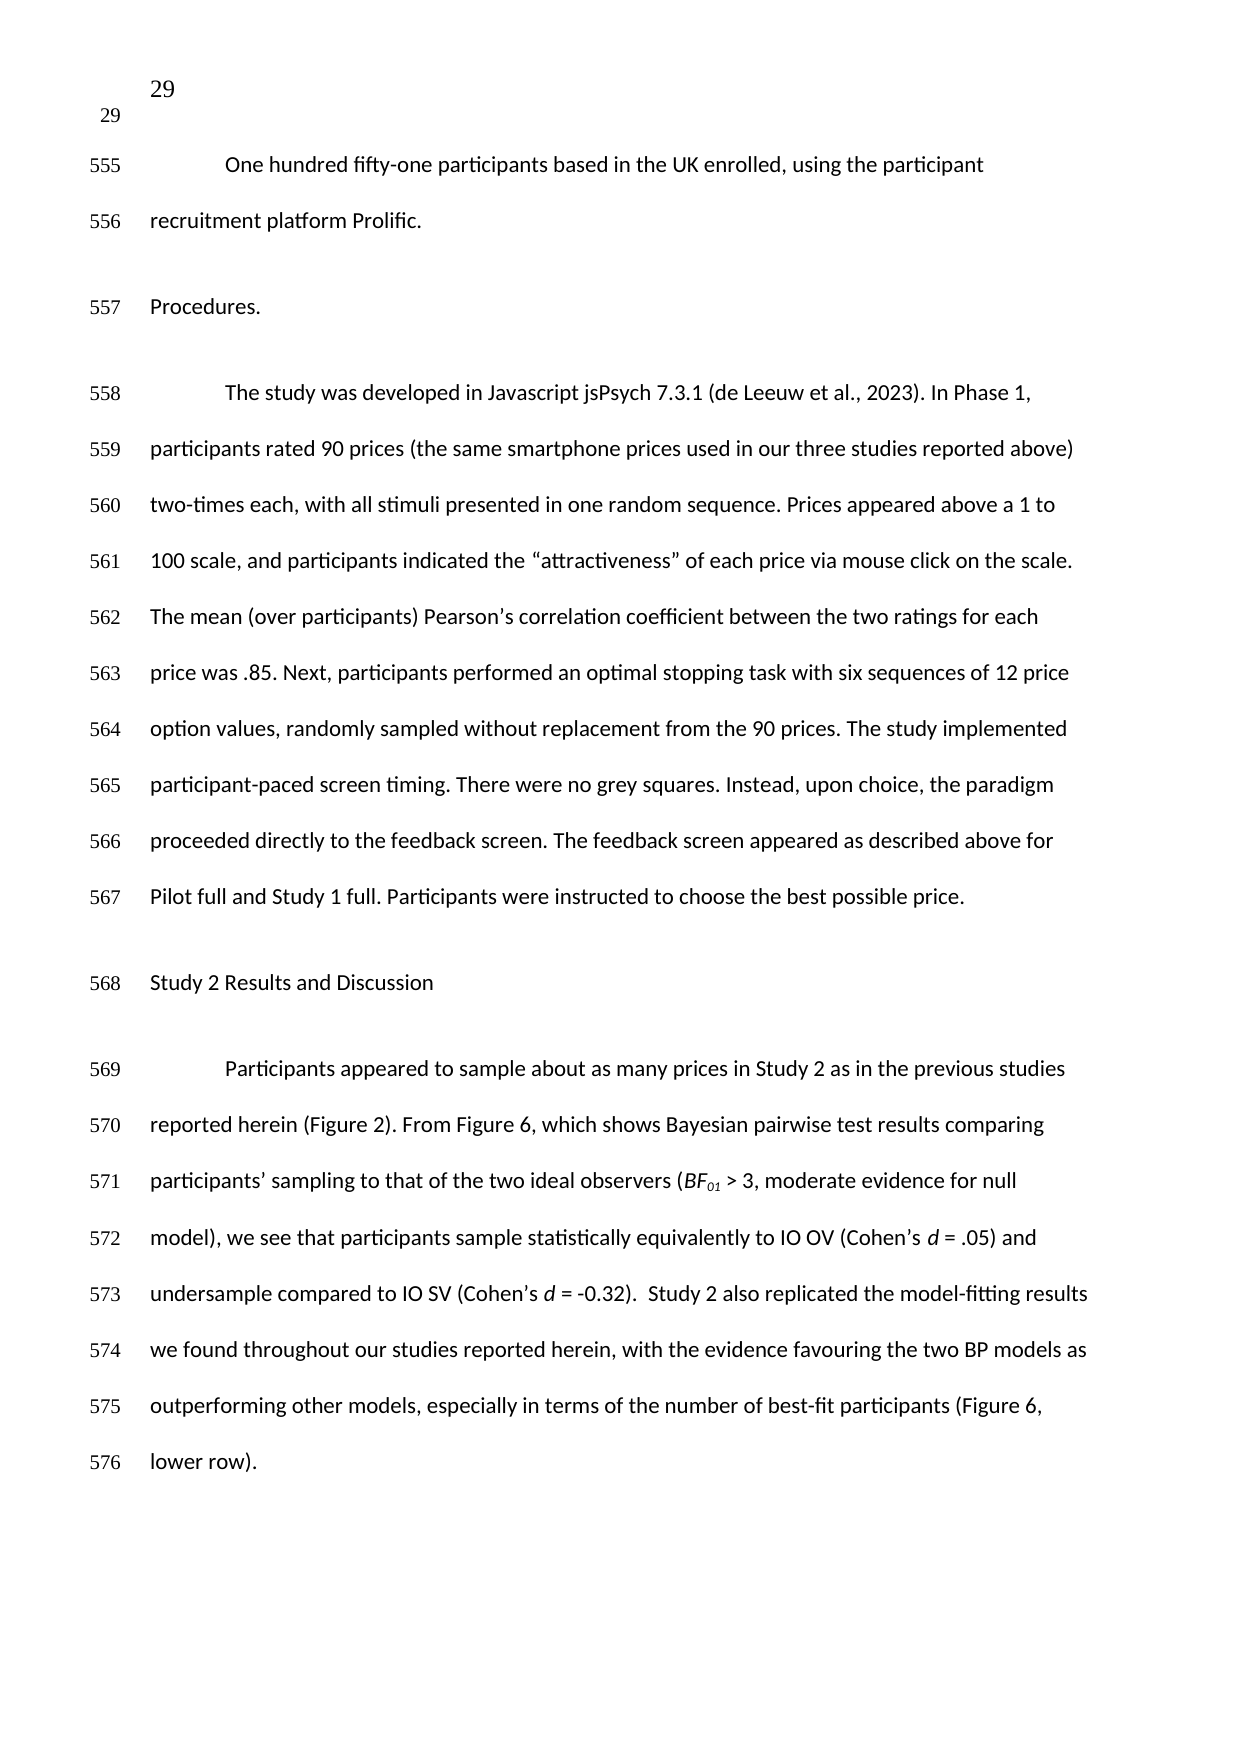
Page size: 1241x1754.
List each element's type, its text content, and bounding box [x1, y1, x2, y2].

text Study 2 Results and Discussion [150, 968, 1090, 997]
text One hundred fifty-one participants based in the UK enrolled, using the participant recruitment platform Prolific. [150, 150, 1090, 234]
text Procedures. [150, 292, 1090, 320]
text Participants appeared to sample about as many prices in Study 2 as in the previous studies reported herein (Figure 2). From Figure 6, which shows Bayesian pairwise test results comparing participants’ sampling to that of the two ideal observers (BF01 > 3, moderate evidence for null model), we see that participants sample statistically equivalently to IO OV (Cohen’s d = .05) and undersample compared to IO SV (Cohen’s d = -0.32). Study 2 also replicated the model-fitting results we found throughout our studies reported herein, with the evidence favouring the two BP models as outperforming other models, especially in terms of the number of best-fit participants (Figure 6, lower row). [150, 1054, 1090, 1475]
text The study was developed in Javascript jsPsych 7.3.1 (de Leeuw et al., 2023). In Phase 1, participants rated 90 prices (the same smartphone prices used in our three studies reported above) two-times each, with all stimuli presented in one random sequence. Prices appeared above a 1 to 100 scale, and participants indicated the “attractiveness” of each price via mouse click on the scale. The mean (over participants) Pearson’s correlation coefficient between the two ratings for each price was .85. Next, participants performed an optimal stopping task with six sequences of 12 price option values, randomly sampled without replacement from the 90 prices. The study implemented participant-paced screen timing. There were no grey squares. Instead, upon choice, the paradigm proceeded directly to the feedback screen. The feedback screen appeared as described above for Pilot full and Study 1 full. Participants were instructed to choose the best possible price. [150, 378, 1090, 911]
